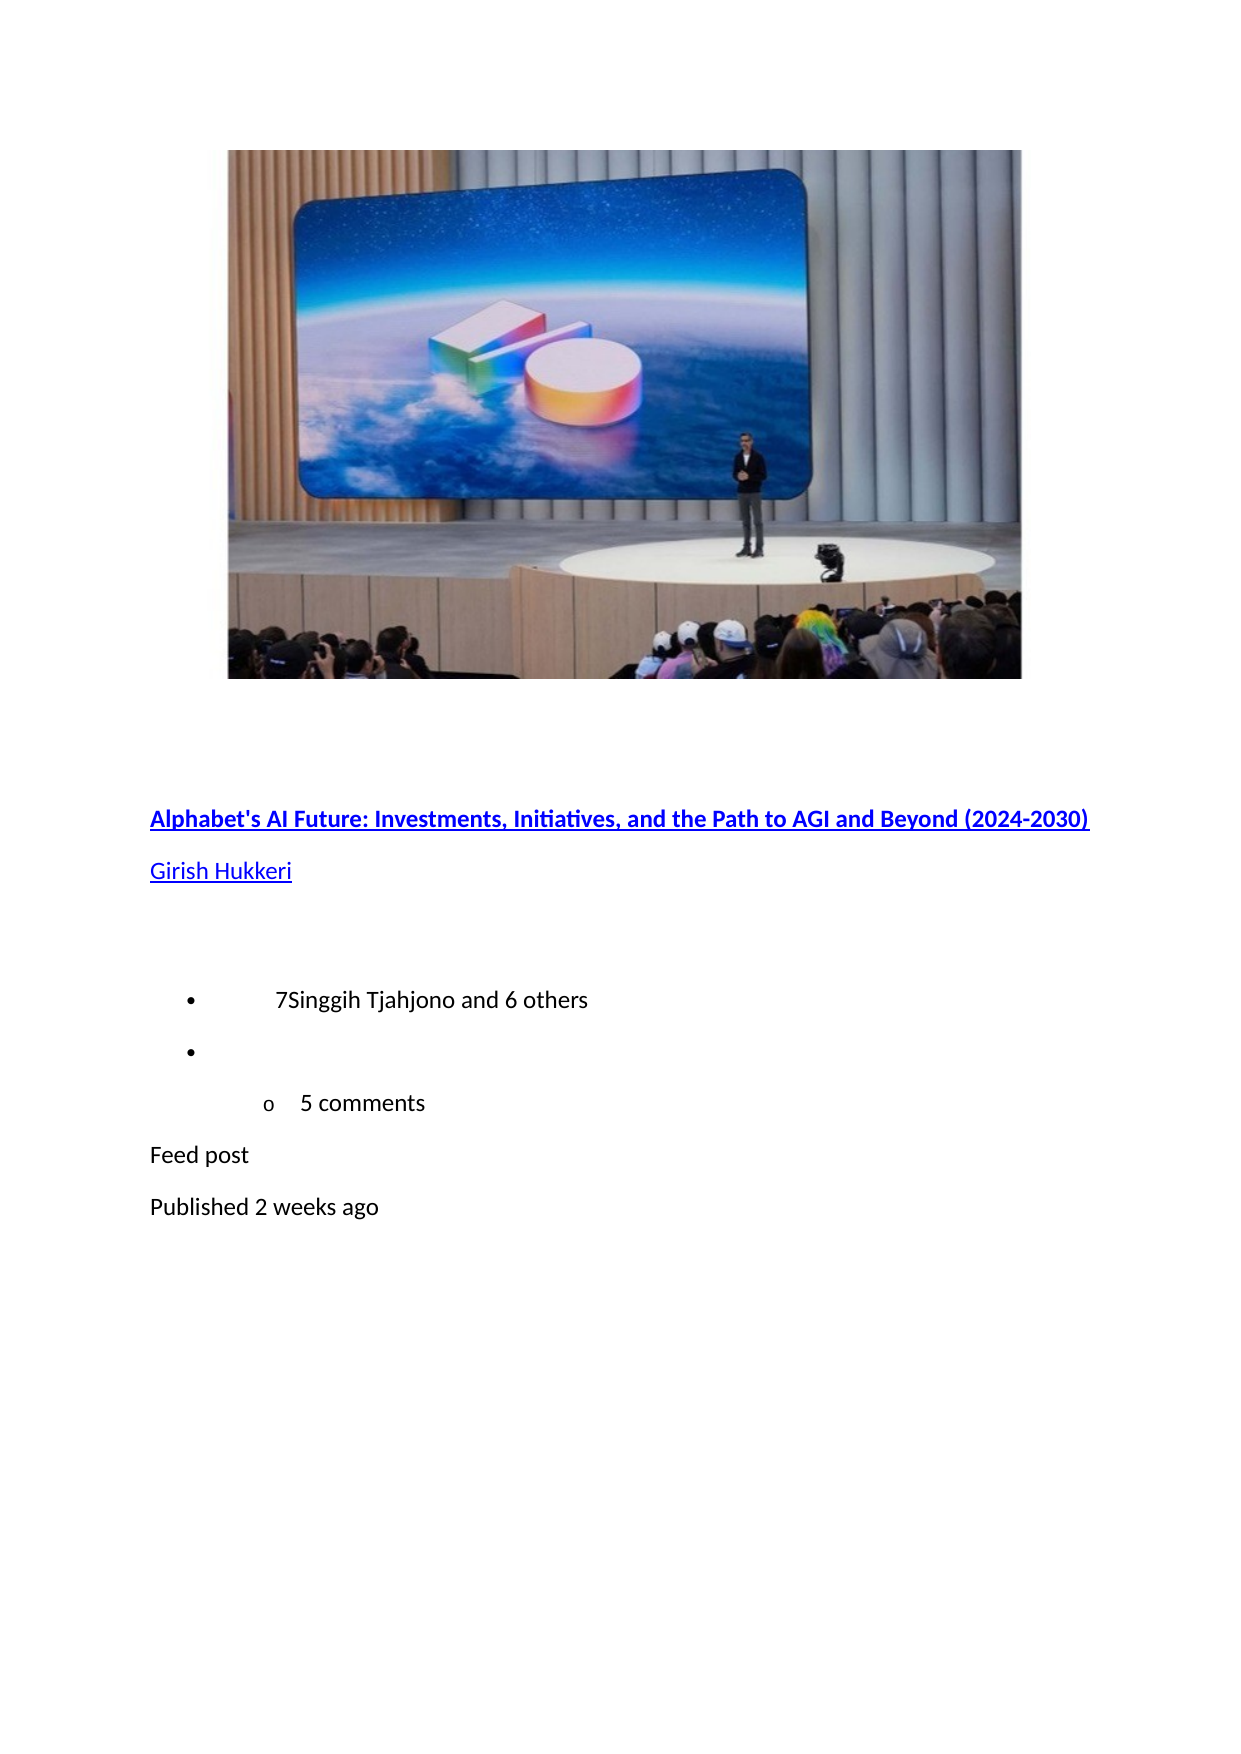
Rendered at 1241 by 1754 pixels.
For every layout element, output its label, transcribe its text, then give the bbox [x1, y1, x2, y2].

text Feed post [150, 1139, 1090, 1170]
list 7Singgih Tjahjono and 6 others [187, 958, 1090, 1015]
text Girish Hukkeri [150, 855, 1090, 886]
text Alphabet's AI Future: Investments, Initiatives, and the Path to AGI and Beyond (2024-2030) [150, 803, 1090, 829]
list 5 comments [262, 1087, 1090, 1118]
text Published 2 weeks ago [150, 1191, 1090, 1221]
picture [150, 150, 1091, 679]
